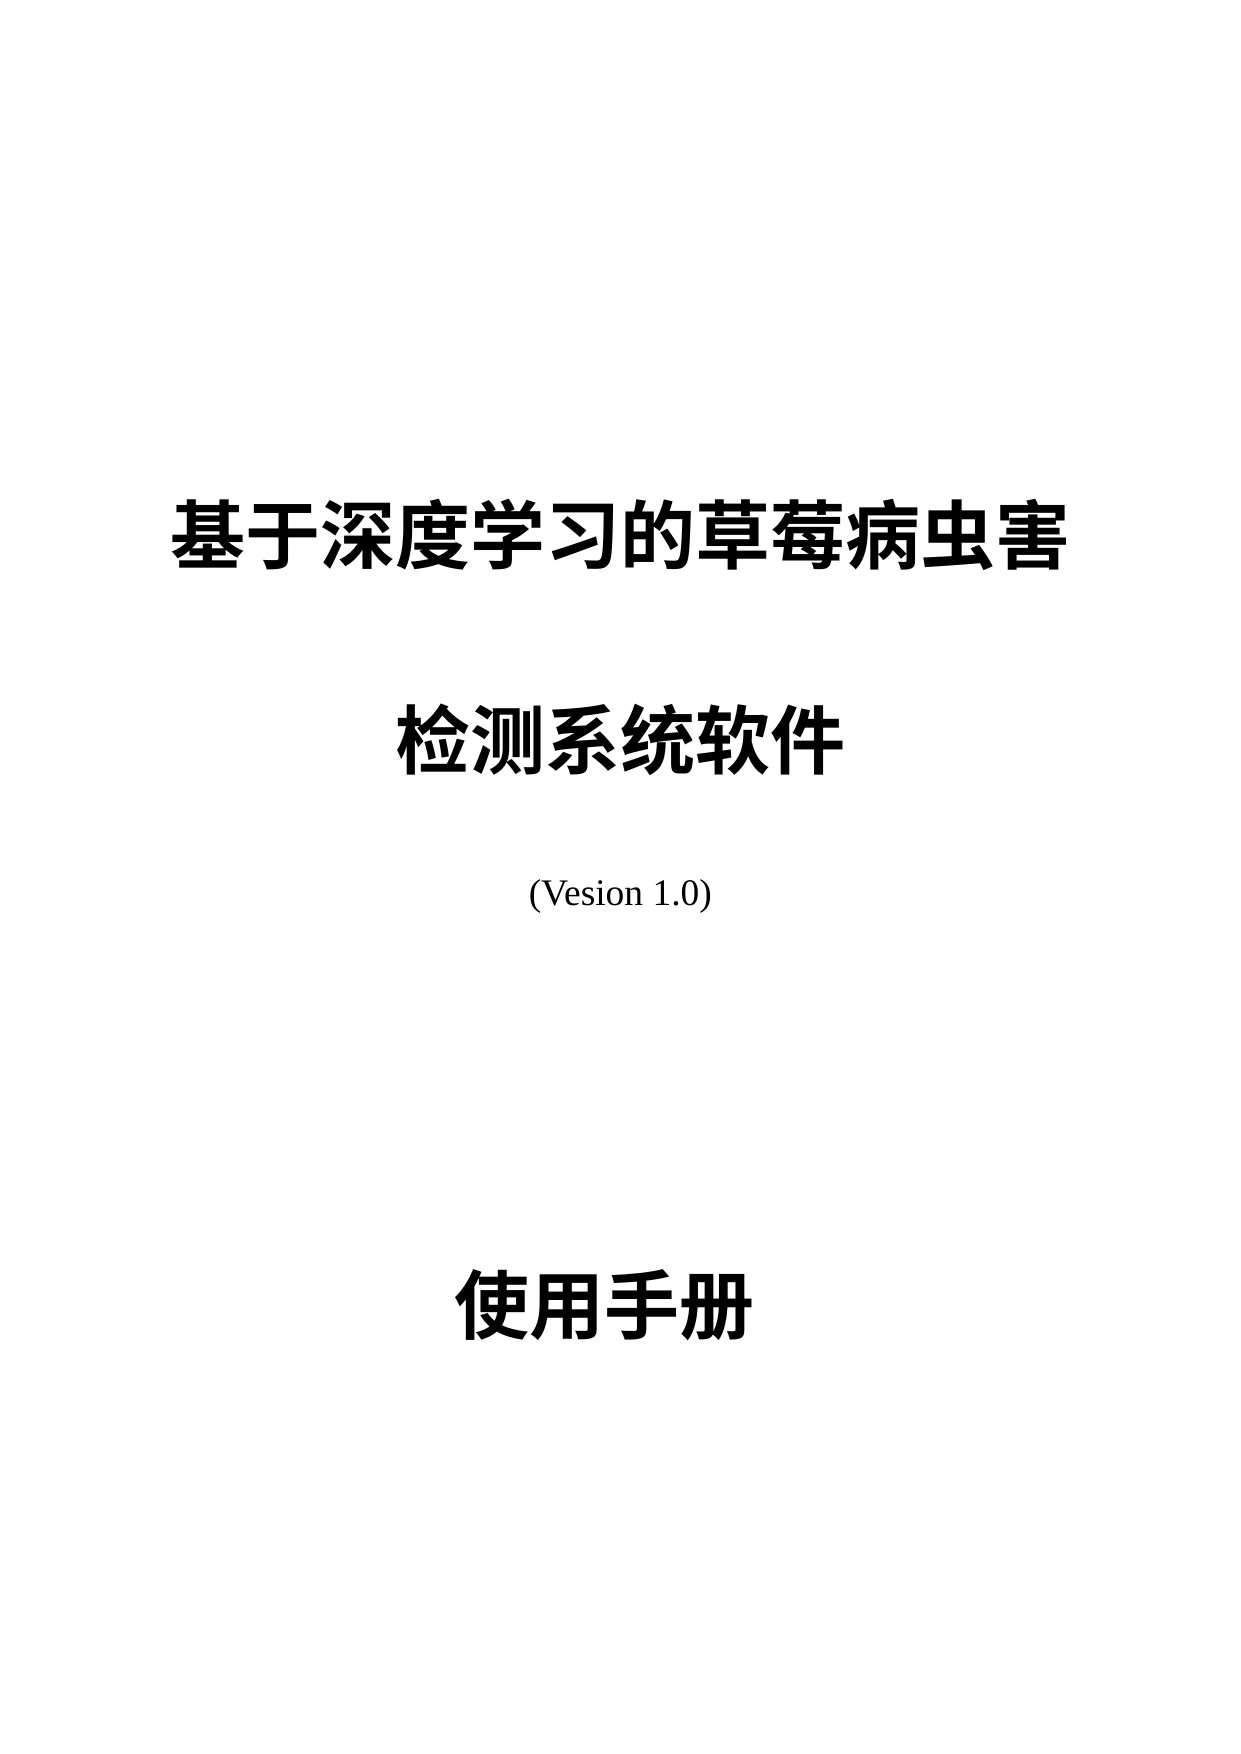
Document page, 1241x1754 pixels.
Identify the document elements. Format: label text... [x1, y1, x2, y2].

text 使用手册 [410, 1232, 1092, 1369]
text 基于深度学习的草莓病虫害检测系统软件 [148, 463, 1092, 803]
text (Vesion 1.0) [148, 858, 1092, 926]
